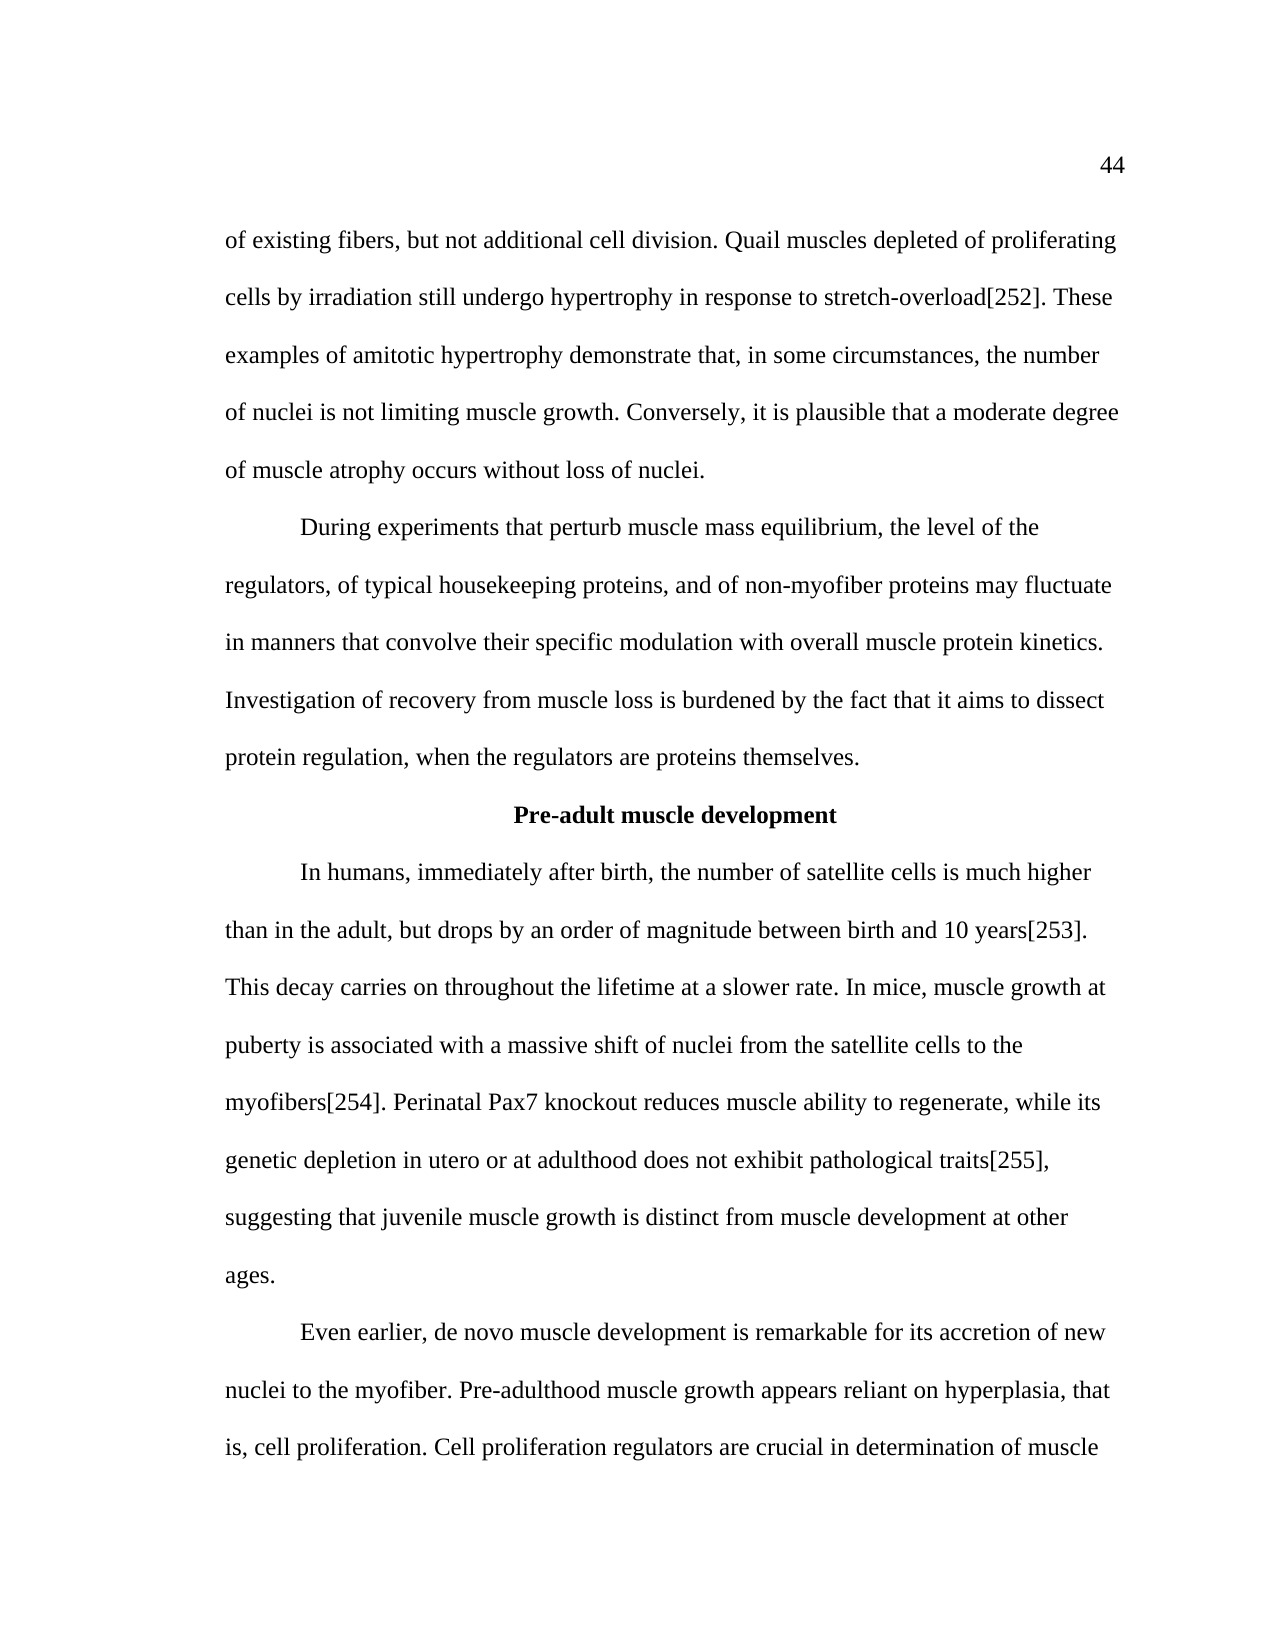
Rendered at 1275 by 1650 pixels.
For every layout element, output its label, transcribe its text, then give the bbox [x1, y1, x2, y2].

text In humans, immediately after birth, the number of satellite cells is much higher than in the adult, but drops by an order of magnitude between birth and 10 years[253]. This decay carries on throughout the lifetime at a slower rate. In mice, muscle growth at puberty is associated with a massive shift of nuclei from the satellite cells to the myofibers[254]. Perinatal Pax7 knockout reduces muscle ability to regenerate, while its genetic depletion in utero or at adulthood does not exhibit pathological traits[255], suggesting that juvenile muscle growth is distinct from muscle development at other ages. [225, 857, 1125, 1289]
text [225, 225, 1125, 484]
subtitle Pre-adult muscle development [225, 800, 1125, 829]
text During experiments that perturb muscle mass equilibrium, the level of the regulators, of typical housekeeping proteins, and of non-myofiber proteins may fluctuate in manners that convolve their specific modulation with overall muscle protein kinetics. Investigation of recovery from muscle loss is burdened by the fact that it aims to dissect protein regulation, when the regulators are proteins themselves. [225, 512, 1125, 771]
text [225, 1317, 1125, 1461]
